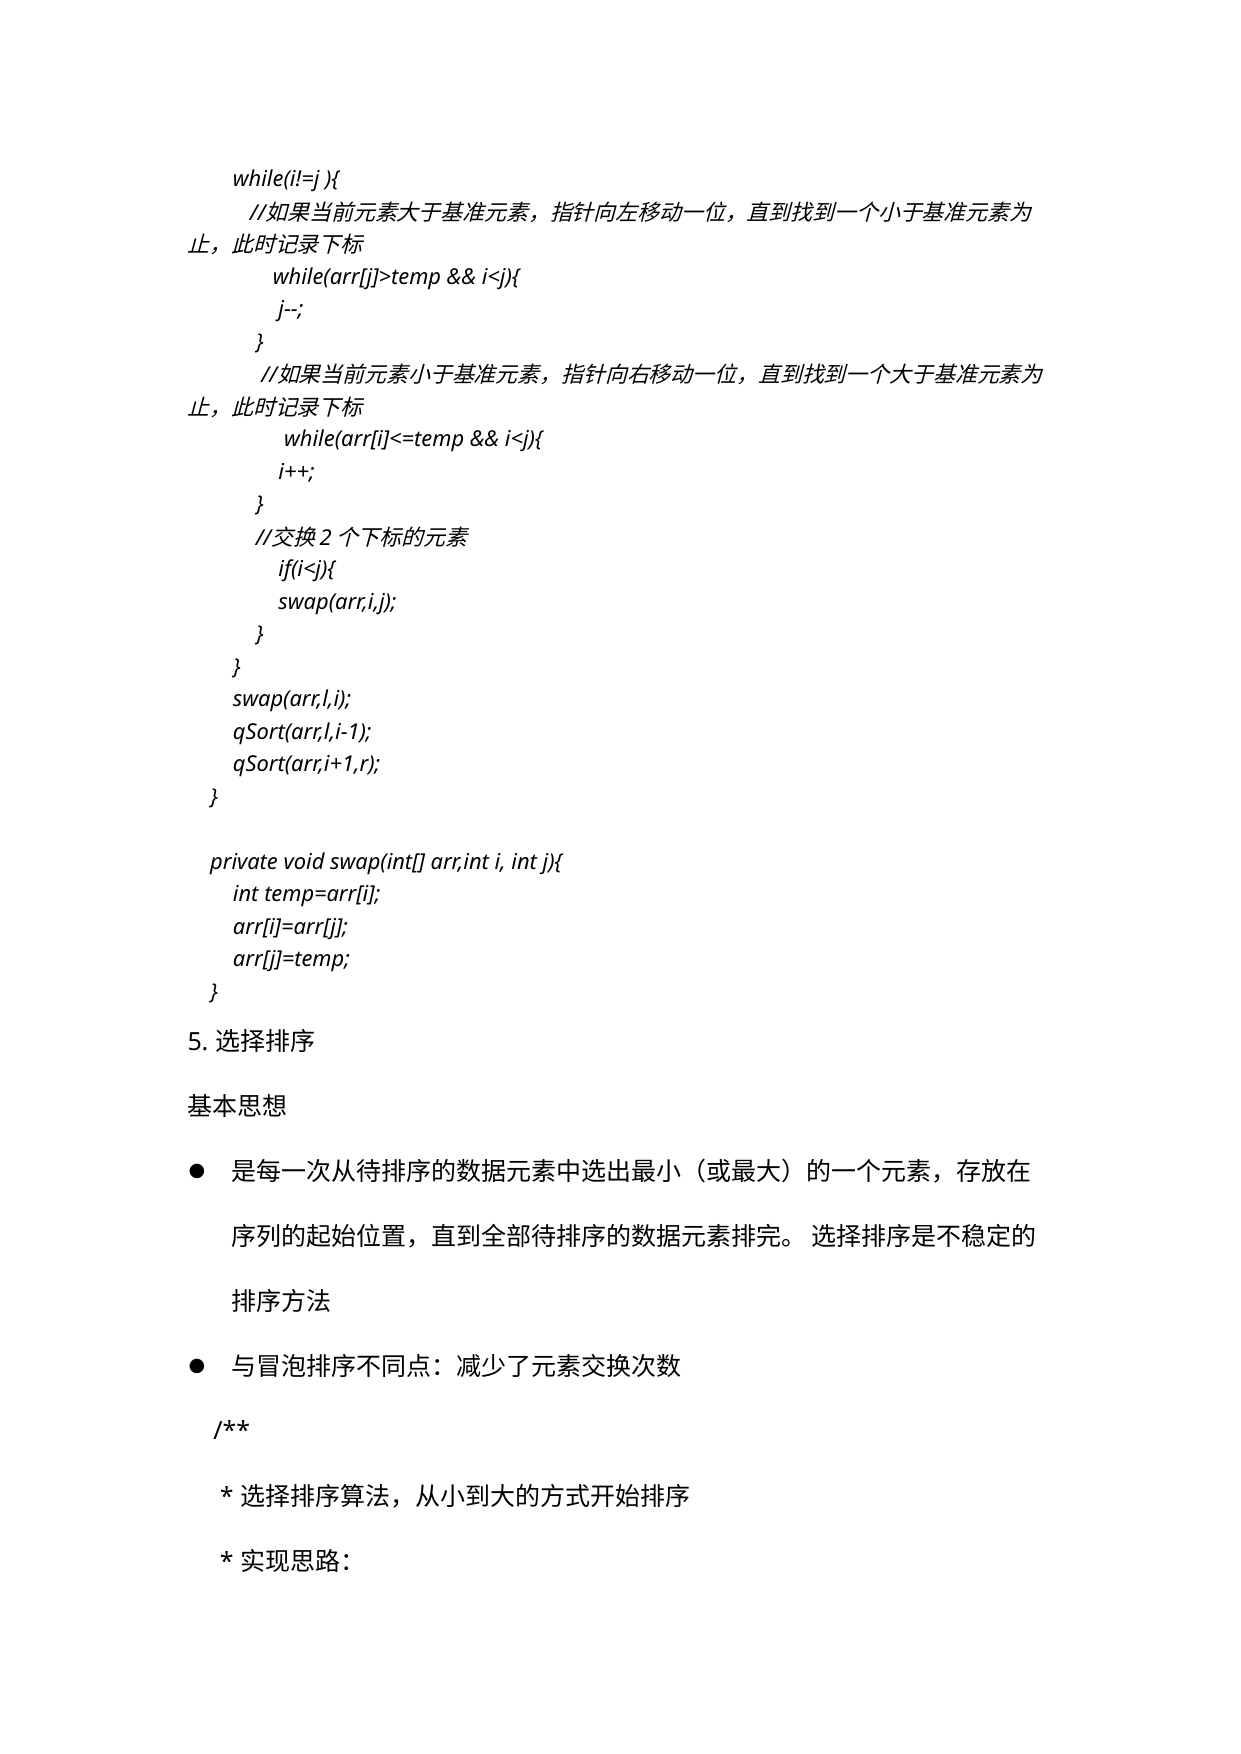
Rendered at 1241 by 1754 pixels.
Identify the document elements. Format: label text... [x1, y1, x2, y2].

text qSort(arr,l,i-1); [187, 714, 1053, 747]
text swap(arr,i,j); [187, 584, 1053, 617]
text private void swap(int[] arr,int i, int j){ [187, 844, 1053, 877]
text swap(arr,l,i); [187, 682, 1053, 714]
text //如果当前元素小于基准元素，指针向右移动一位，直到找到一个大于基准元素为止，此时记录下标 [187, 357, 1053, 422]
text 基本思想 [187, 1072, 1053, 1137]
text * 实现思路： [187, 1527, 1053, 1592]
text arr[j]=temp; [187, 942, 1053, 974]
text * 选择排序算法，从小到大的方式开始排序 [187, 1462, 1053, 1527]
text qSort(arr,i+1,r); [187, 747, 1053, 779]
text //交换2个下标的元素 [187, 519, 1053, 552]
text j--; [187, 292, 1053, 324]
list 是每一次从待排序的数据元素中选出最小（或最大）的一个元素，存放在序列的起始位置，直到全部待排序的数据元素排完。 选择排序是不稳定的排序方法 [187, 1137, 1053, 1332]
text } [187, 487, 1053, 519]
text /** [187, 1397, 1053, 1462]
text 5. 选择排序 [187, 1007, 1053, 1072]
text i++; [187, 454, 1053, 487]
text } [187, 779, 1053, 812]
text while(arr[j]>temp && i<j){ [187, 259, 1053, 292]
list 与冒泡排序不同点：减少了元素交换次数 [187, 1332, 1053, 1397]
text } [187, 974, 1053, 1007]
text arr[i]=arr[j]; [187, 909, 1053, 942]
text } [187, 617, 1053, 649]
text while(arr[i]<=temp && i<j){ [187, 422, 1053, 454]
text } [187, 649, 1053, 682]
text if(i<j){ [187, 552, 1053, 584]
text //如果当前元素大于基准元素，指针向左移动一位，直到找到一个小于基准元素为止，此时记录下标 [187, 194, 1053, 259]
text int temp=arr[i]; [187, 877, 1053, 909]
text while(i!=j ){ [187, 162, 1053, 194]
text } [187, 324, 1053, 357]
